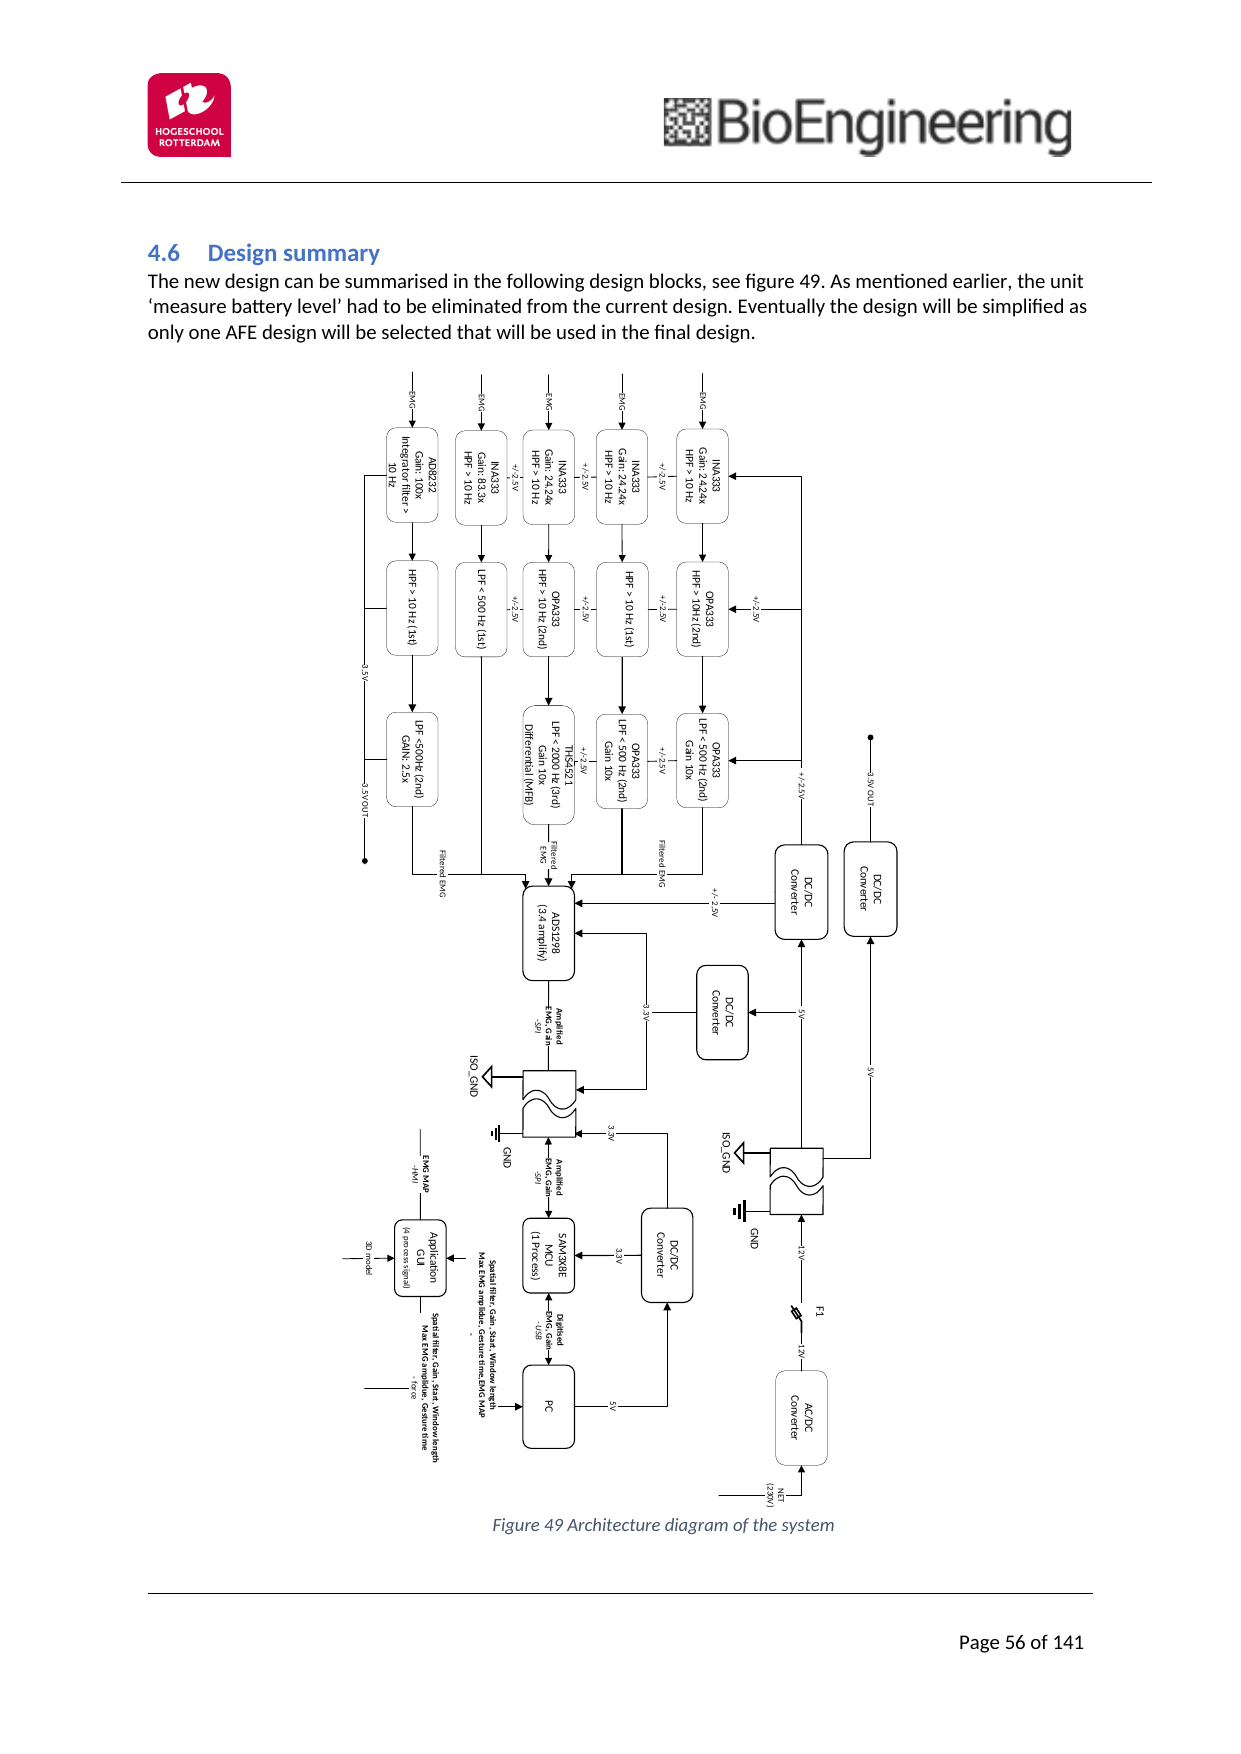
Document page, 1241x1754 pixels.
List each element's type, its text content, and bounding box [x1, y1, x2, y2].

text Figure 49 Architecture diagram of the system [236, 1514, 1093, 1537]
picture [147, 73, 231, 157]
picture [663, 98, 1072, 157]
subtitle Design summary [148, 237, 1093, 268]
text The new design can be summarised in the following design blocks, see figure 49. As mentioned earlier, the unit ‘measure battery level’ had to be eliminated from the current design. Eventually the design will be simplified as only one AFE design will be selected that will be used in the final design. [148, 268, 1093, 344]
